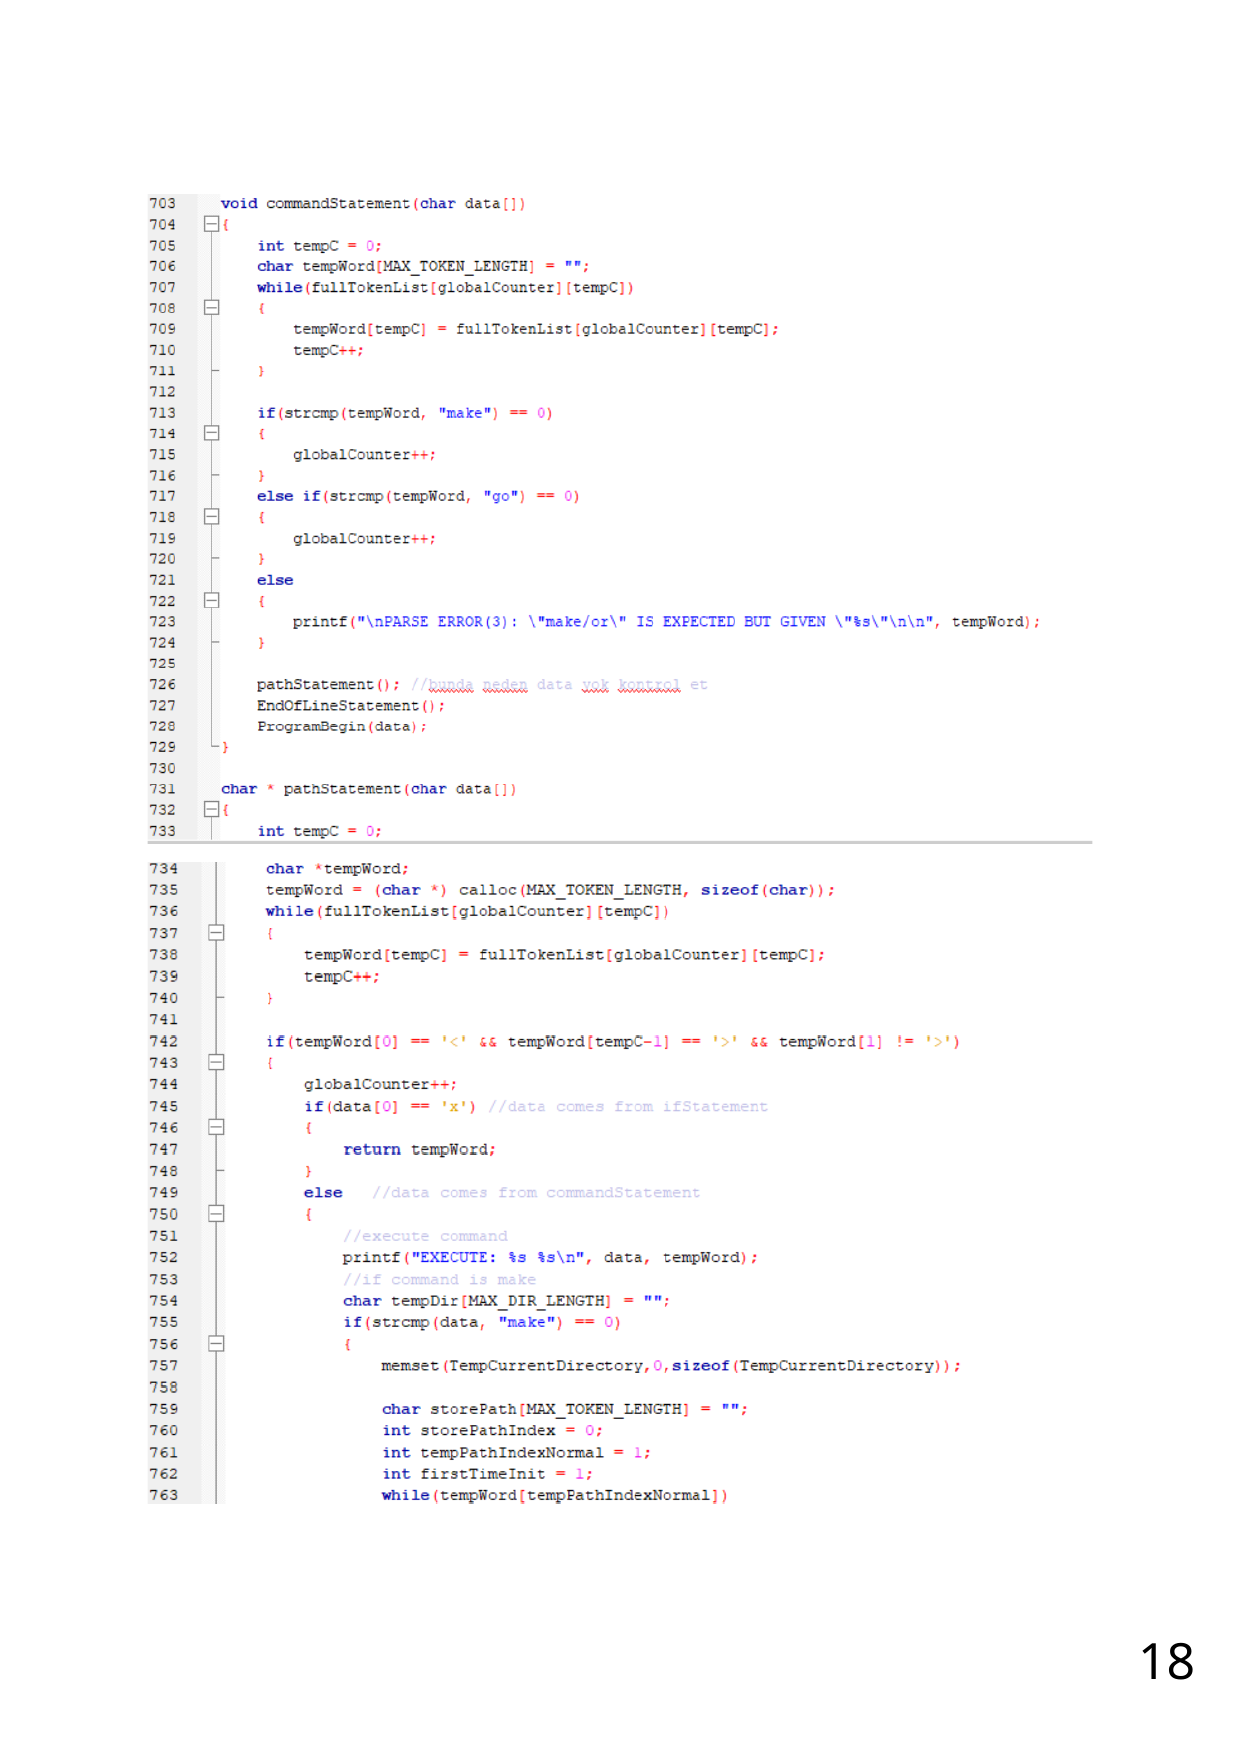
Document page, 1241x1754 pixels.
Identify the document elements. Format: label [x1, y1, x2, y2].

picture [147, 862, 1093, 1504]
picture [147, 194, 1093, 844]
